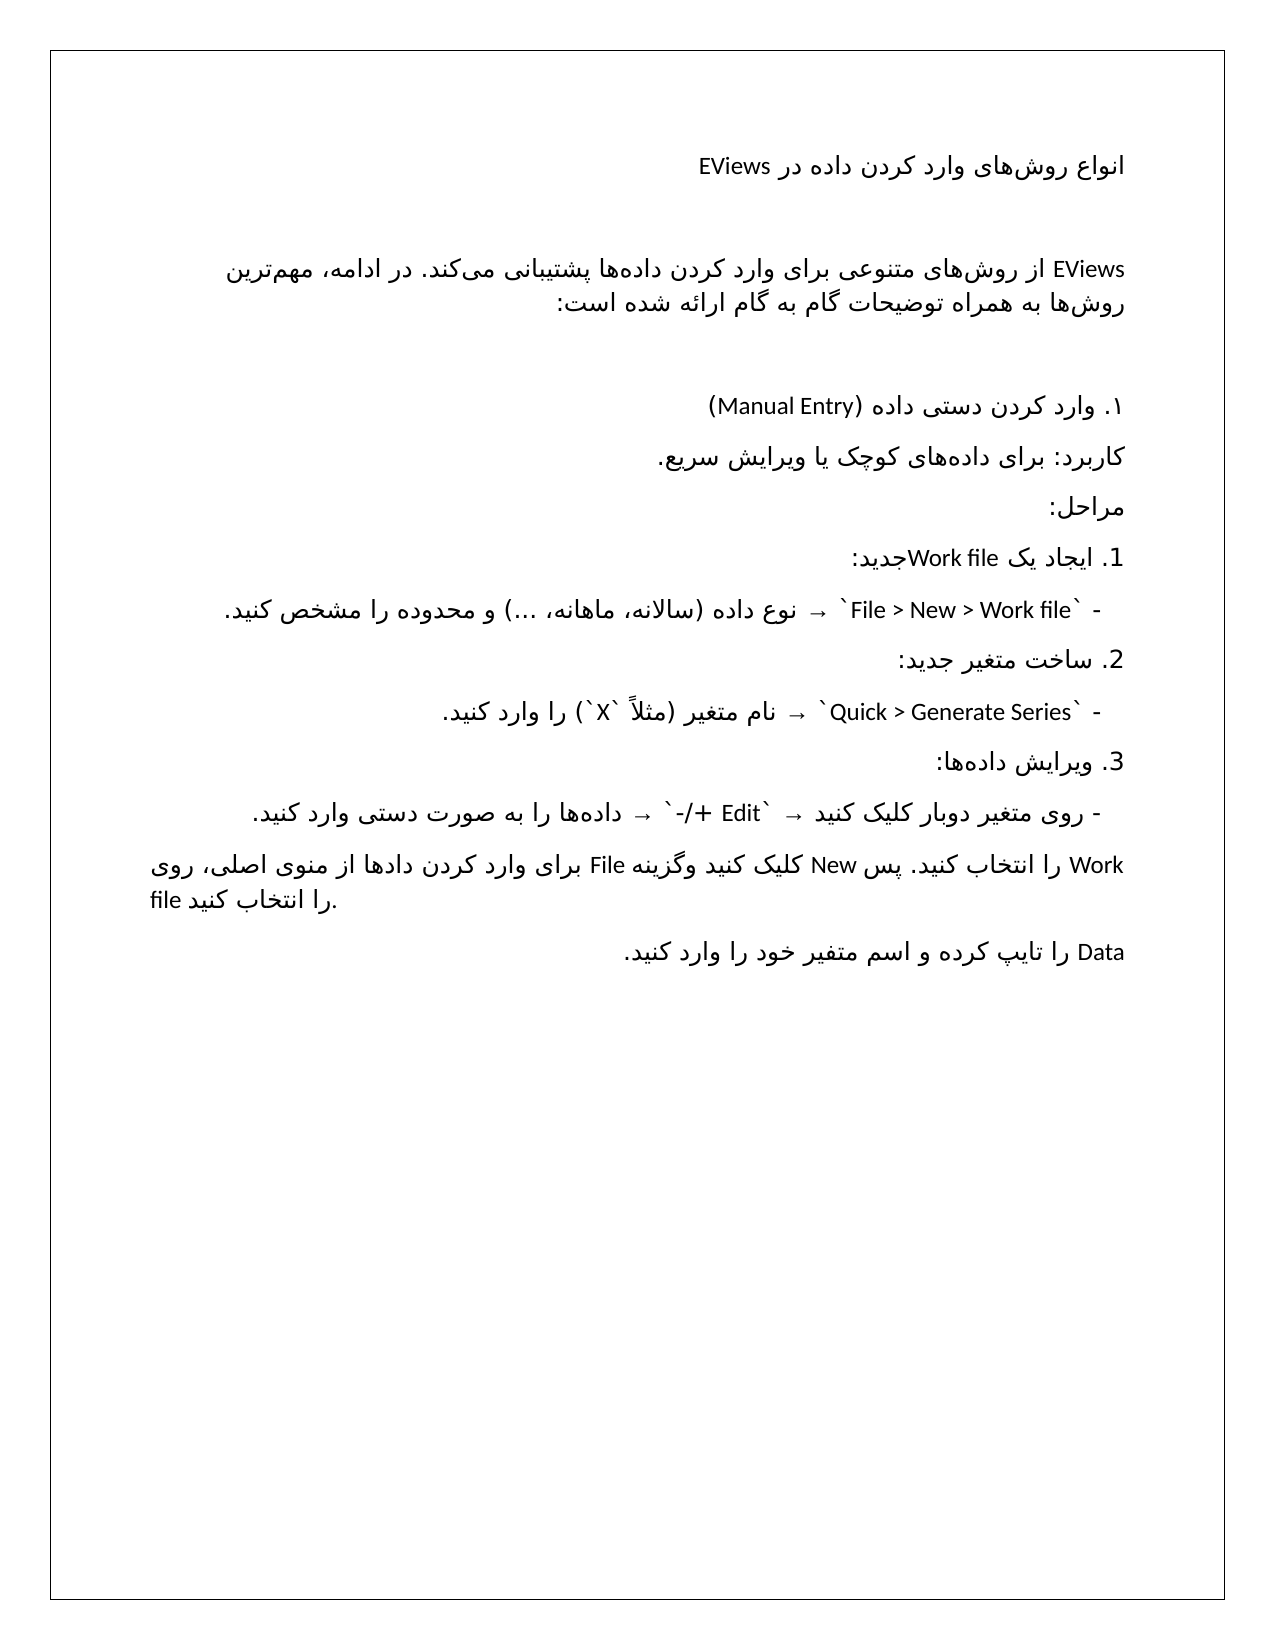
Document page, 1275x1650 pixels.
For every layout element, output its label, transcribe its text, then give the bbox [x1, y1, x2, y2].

text برای وارد کردن دادها از منوی اصلی، روی File کلیک کنید وگزینه New را انتخاب کنید. پس Work file را انتخاب کنید. [150, 849, 1125, 915]
text Data را تایپ کرده و اسم متفیر خود را وارد کنید. [150, 936, 1125, 966]
text 2. ساخت متغیر جدید: [150, 646, 1125, 675]
text - روی متغیر دوبار کلیک کنید → `Edit +/-` → داده‌ها را به صورت دستی وارد کنید. [150, 798, 1125, 828]
text ۱. وارد کردن دستی داده (Manual Entry) [150, 390, 1125, 421]
text انواع روش‌های وارد کردن داده در EViews [150, 150, 1125, 181]
text مراحل: [150, 492, 1125, 521]
text - `File > New > Work file` → نوع داده (سالانه، ماهانه، ...) و محدوده را مشخص کنید. [150, 594, 1125, 624]
text EViews از روش‌های متنوعی برای وارد کردن داده‌ها پشتیبانی می‌کند. در ادامه، مهم‌ترین روش‌ها به همراه توضیحات گام به گام ارائه شده است: [150, 253, 1125, 317]
text کاربرد: برای داده‌های کوچک یا ویرایش سریع. [150, 442, 1125, 471]
text - `Quick > Generate Series` → نام متغیر (مثلاً `X`) را وارد کنید. [150, 696, 1125, 726]
text 1. ایجاد یک Work fileجدید: [150, 542, 1125, 573]
text 3. ویرایش داده‌ها: [150, 747, 1125, 777]
